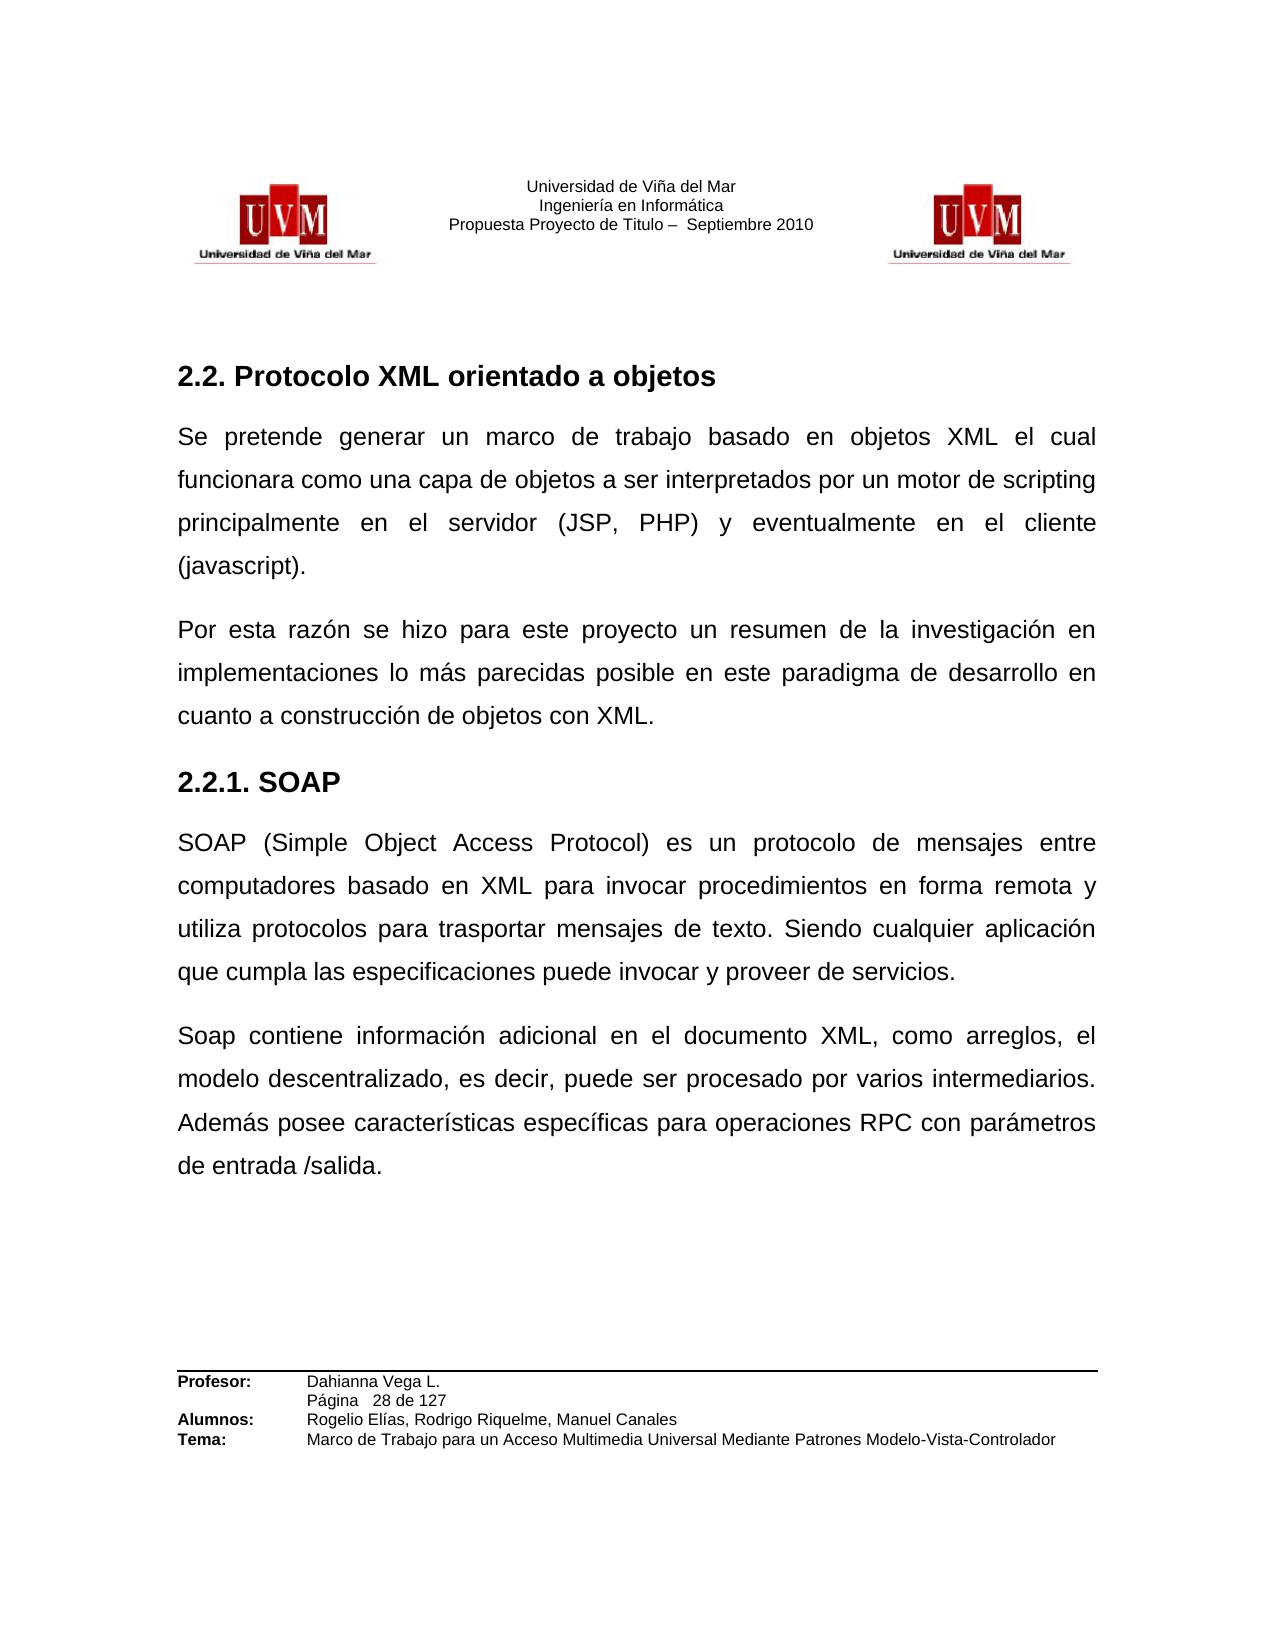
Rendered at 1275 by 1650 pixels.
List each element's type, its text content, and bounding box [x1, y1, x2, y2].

text SOAP (Simple Object Access Protocol) es un protocolo de mensajes entre computadores basado en XML para invocar procedimientos en forma remota y utiliza protocolos para trasportar mensajes de texto. Siendo cualquier aplicación que cumpla las especificaciones puede invocar y proveer de servicios. [177, 828, 1098, 986]
picture [871, 176, 1084, 267]
text Se pretende generar un marco de trabajo basado en objetos XML el cual funcionara como una capa de objetos a ser interpretados por un motor de scripting principalmente en el servidor (JSP, PHP) y eventualmente en el cliente (javascript). [177, 422, 1098, 580]
subtitle 2.2. Protocolo XML orientado a objetos [177, 359, 1098, 392]
text Soap contiene información adicional en el documento XML, como arreglos, el modelo descentralizado, es decir, puede ser procesado por varios intermediarios. Además posee características específicas para operaciones RPC con parámetros de entrada /salida. [177, 1021, 1098, 1179]
subtitle 2.2.1. SOAP [177, 765, 1098, 799]
picture [177, 176, 390, 267]
text Por esta razón se hizo para este proyecto un resumen de la investigación en implementaciones lo más parecidas posible en este paradigma de desarrollo en cuanto a construcción de objetos con XML. [177, 615, 1098, 730]
